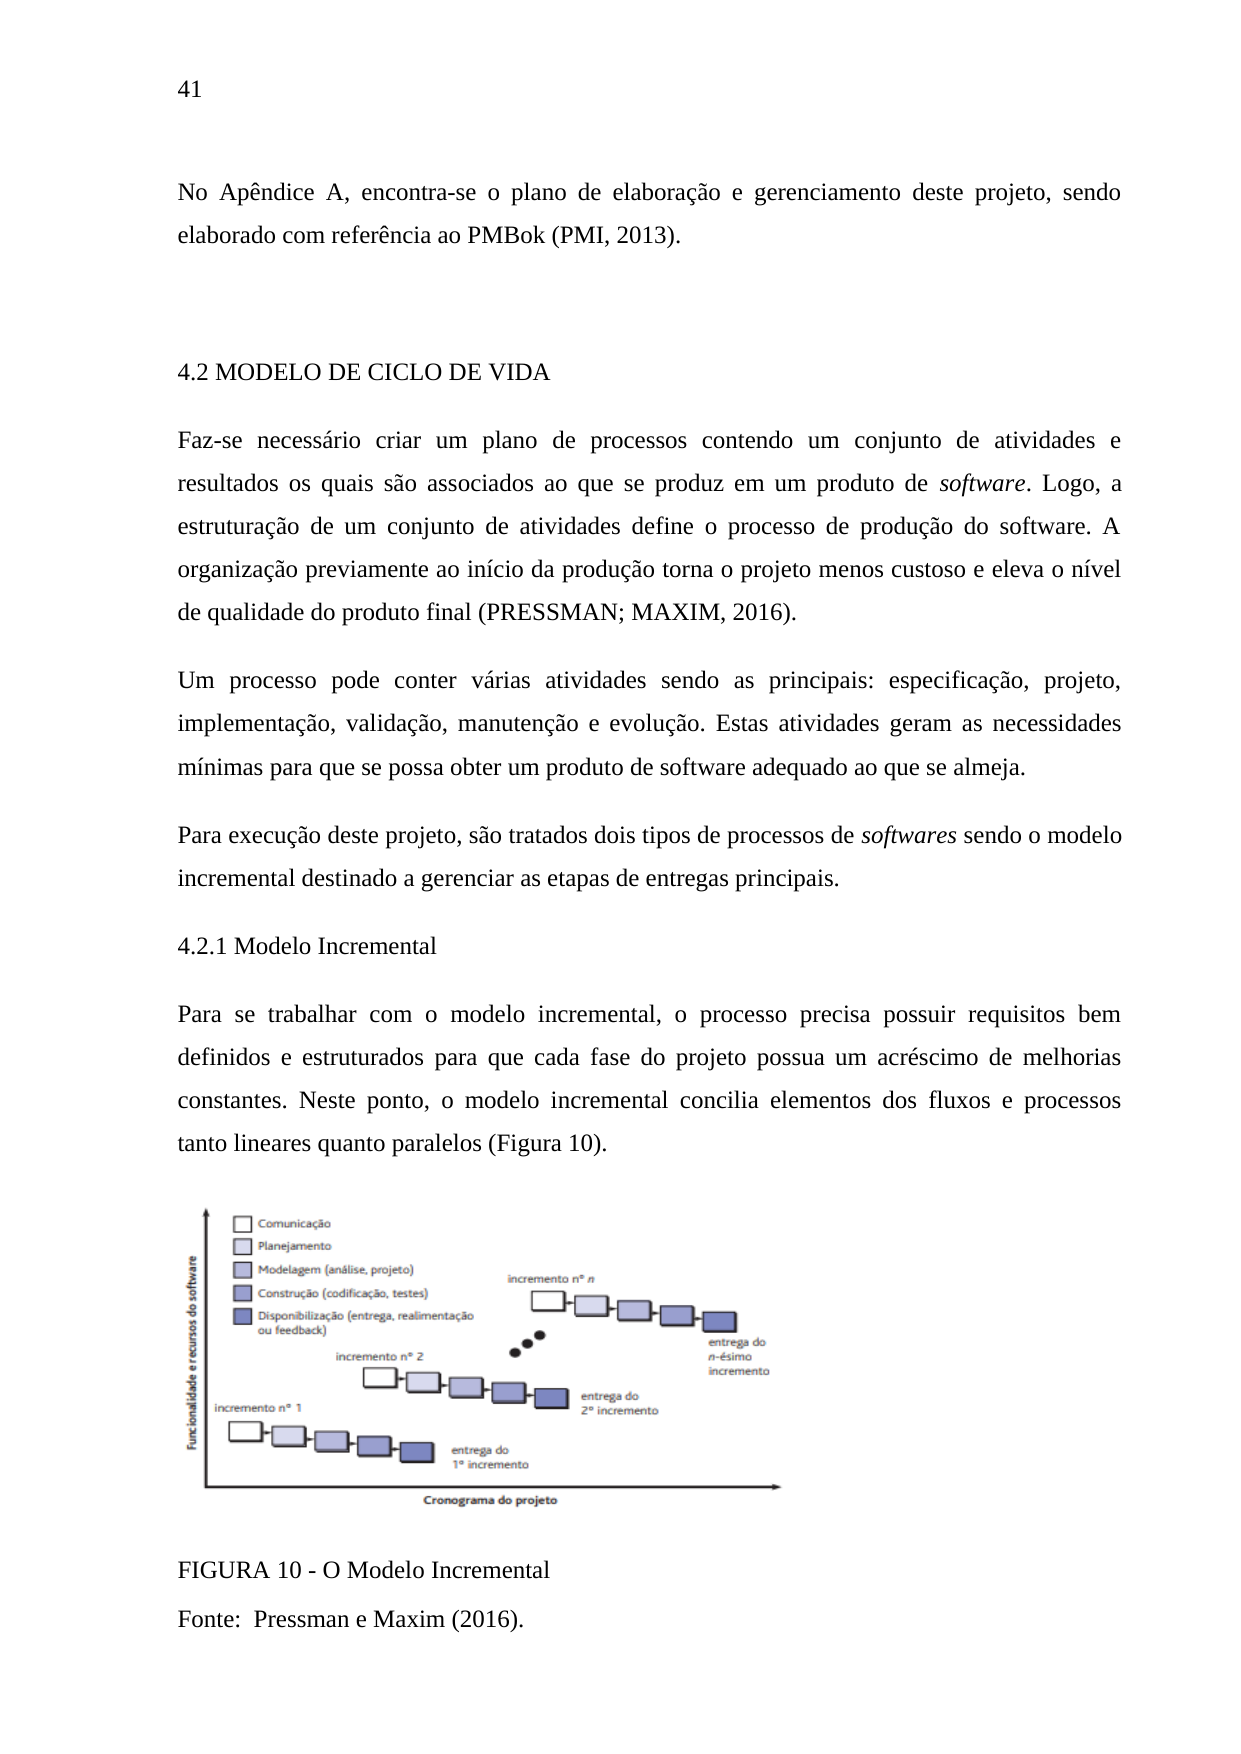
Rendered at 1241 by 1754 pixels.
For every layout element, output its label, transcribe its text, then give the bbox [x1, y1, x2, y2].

picture [177, 1196, 799, 1516]
text Faz-se necessário criar um plano de processos contendo um conjunto de atividades e resultados os quais são associados ao que se produz em um produto de software. Logo, a estruturação de um conjunto de atividades define o processo de produção do software. A organização previamente ao início da produção torna o projeto menos custoso e eleva o nível de qualidade do produto final (PRESSMAN; MAXIM, 2016). [177, 425, 1122, 626]
subtitle 4.2.1 Modelo Incremental [177, 931, 1122, 960]
text No Apêndice A, encontra-se o plano de elaboração e gerenciamento deste projeto, sendo elaborado com referência ao PMBok (PMI, 2013). [177, 177, 1122, 249]
text Para se trabalhar com o modelo incremental, o processo precisa possuir requisitos bem definidos e estruturados para que cada fase do projeto possua um acréscimo de melhorias constantes. Neste ponto, o modelo incremental concilia elementos dos fluxos e processos tanto lineares quanto paralelos (Figura 10). [177, 999, 1122, 1157]
text Um processo pode conter várias atividades sendo as principais: especificação, projeto, implementação, validação, manutenção e evolução. Estas atividades geram as necessidades mínimas para que se possa obter um produto de software adequado ao que se almeja. [177, 665, 1122, 780]
subtitle 4.2 MODELO DE CICLO DE VIDA [177, 357, 1122, 385]
text Para execução deste projeto, são tratados dois tipos de processos de softwares sendo o modelo incremental destinado a gerenciar as etapas de entregas principais. [177, 820, 1122, 892]
text Fonte: Pressman e Maxim (2016). [177, 1604, 1122, 1633]
text FIGURA 10 - O Modelo Incremental [177, 1555, 1122, 1583]
